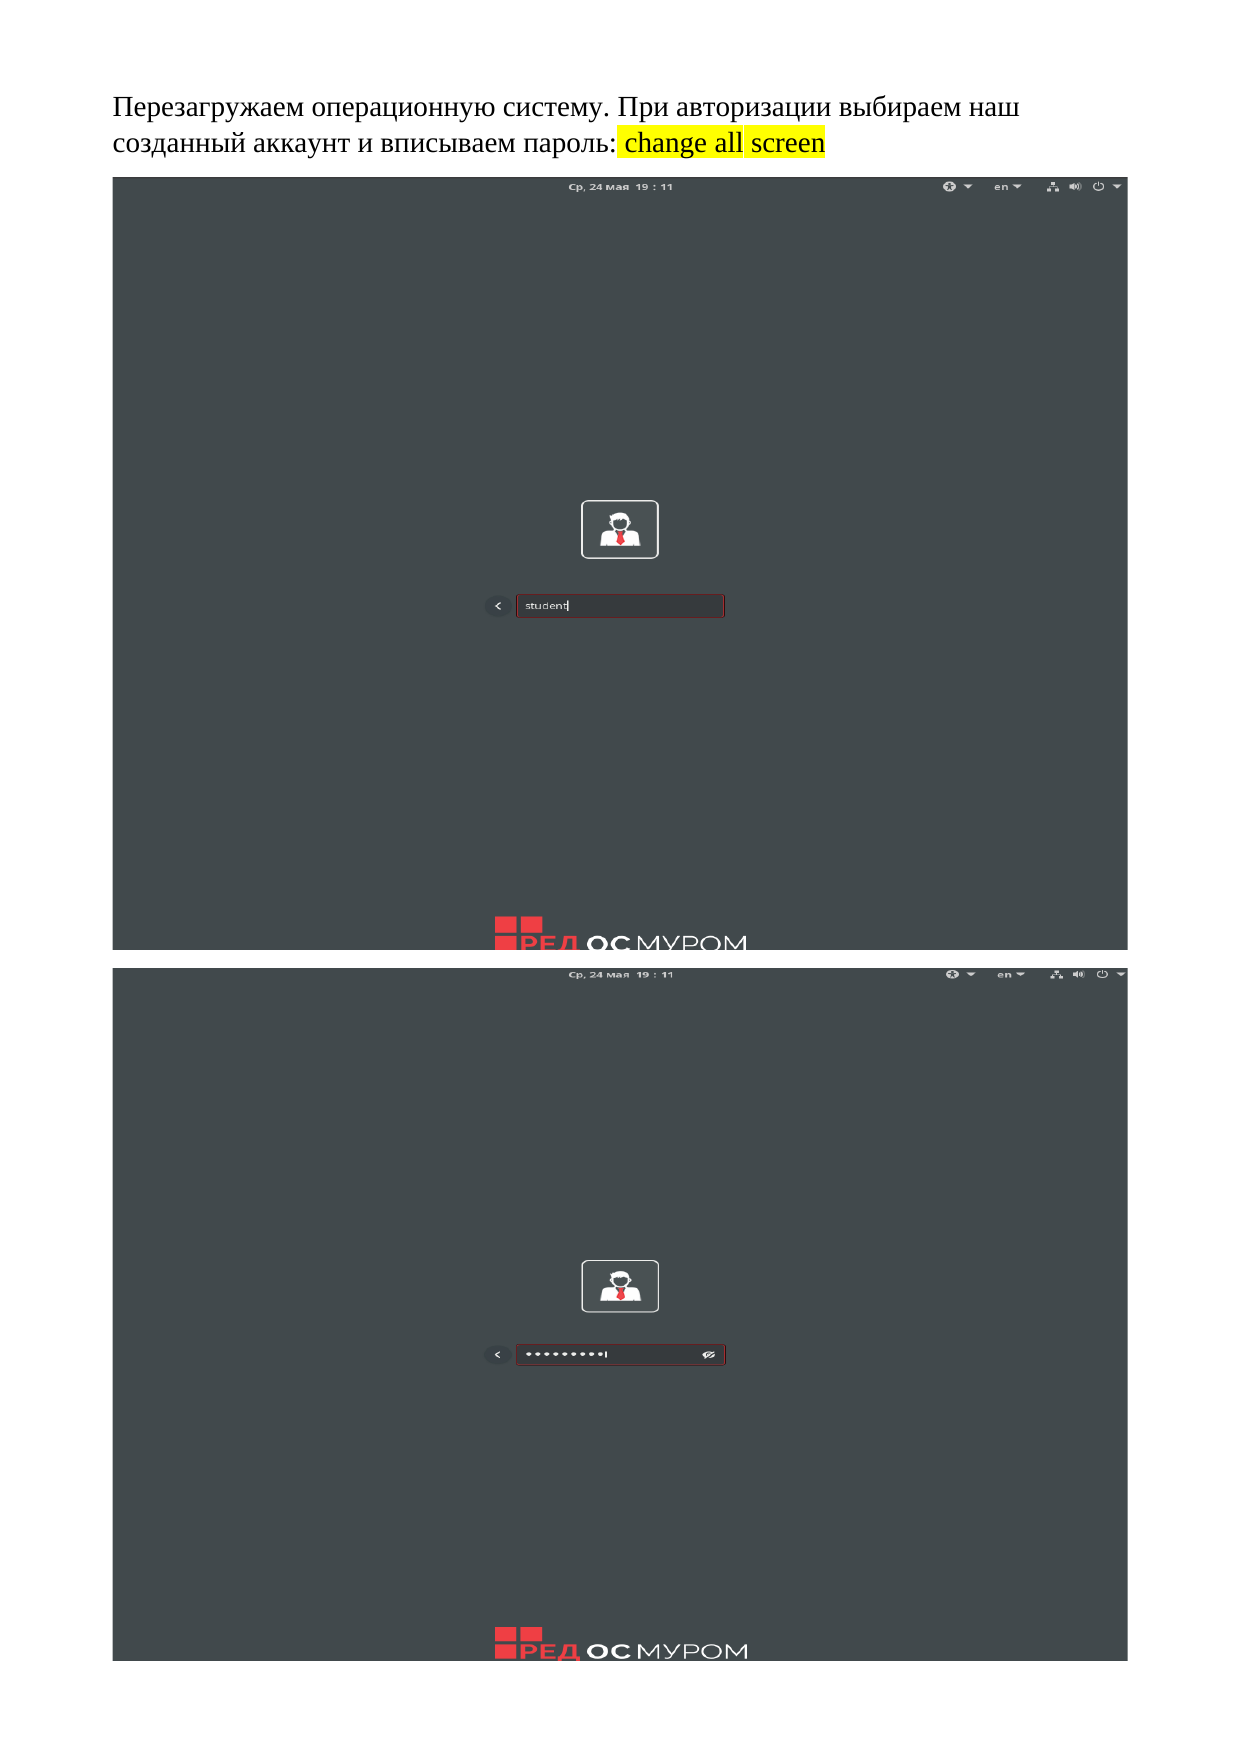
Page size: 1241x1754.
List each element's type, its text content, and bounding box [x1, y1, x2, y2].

picture [112, 177, 1128, 950]
picture [112, 968, 1128, 1661]
text Перезагружаем операционную систему. При авторизации выбираем наш созданный аккаунт и вписываем пароль: change all screen [112, 89, 1128, 158]
